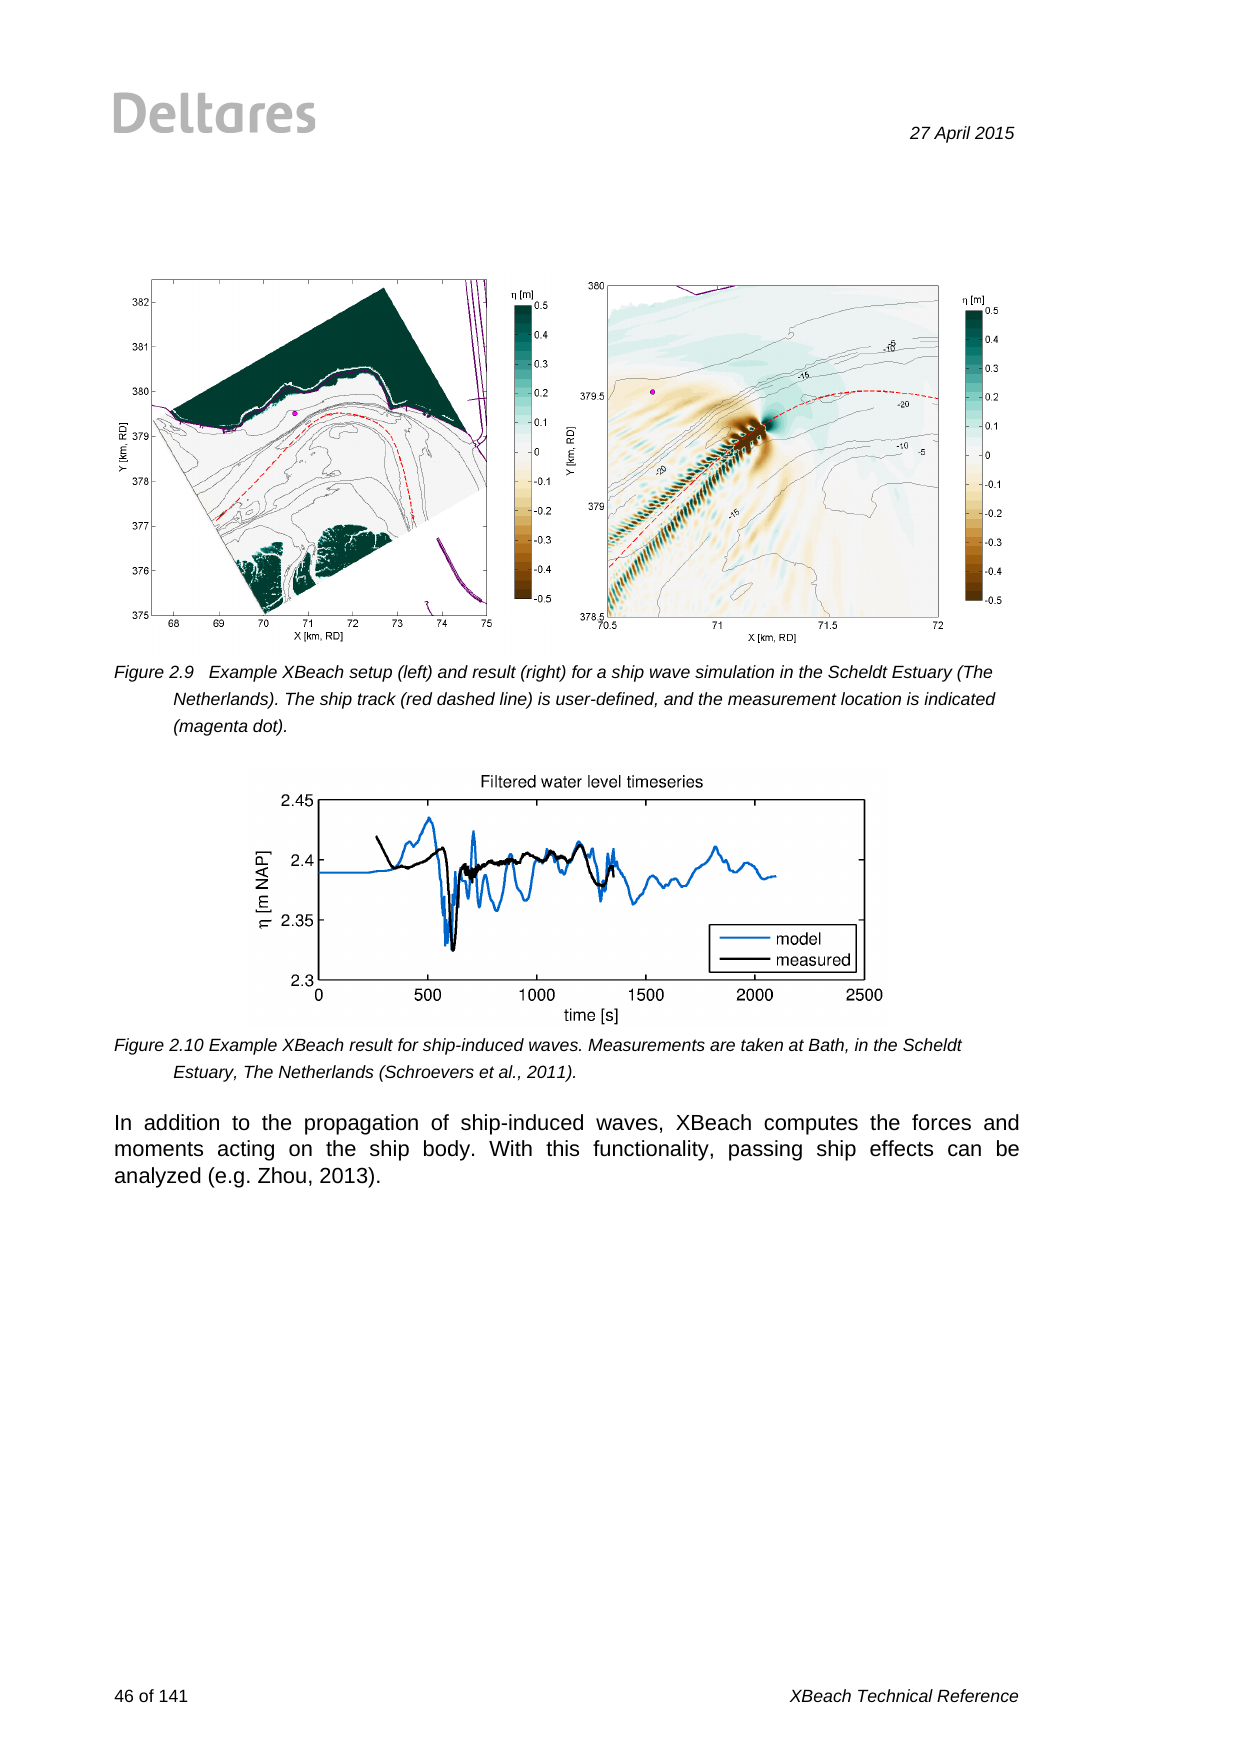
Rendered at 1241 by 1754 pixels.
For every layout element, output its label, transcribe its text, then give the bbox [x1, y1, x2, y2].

text In addition to the propagation of ship-induced waves, XBeach computes the forces and moments acting on the ship body. With this functionality, passing ship effects can be analyzed (e.g. Zhou, 2013). [114, 1108, 1022, 1188]
picture [563, 272, 1007, 657]
picture [247, 762, 889, 1029]
text Figure 2.10 Example XBeach result for ship-induced waves. Measurements are taken at Bath, in the Scheldt Estuary, The Netherlands (Schroevers et al., 2011). [114, 1029, 1022, 1082]
text Figure 2.9 Example XBeach setup (left) and result (right) for a ship wave simulation in the Scheldt Estuary (The Netherlands). The ship track (red dashed line) is user-defined, and the measurement location is indicated (magenta dot). [114, 656, 1022, 736]
picture [113, 265, 558, 657]
picture [113, 75, 315, 133]
